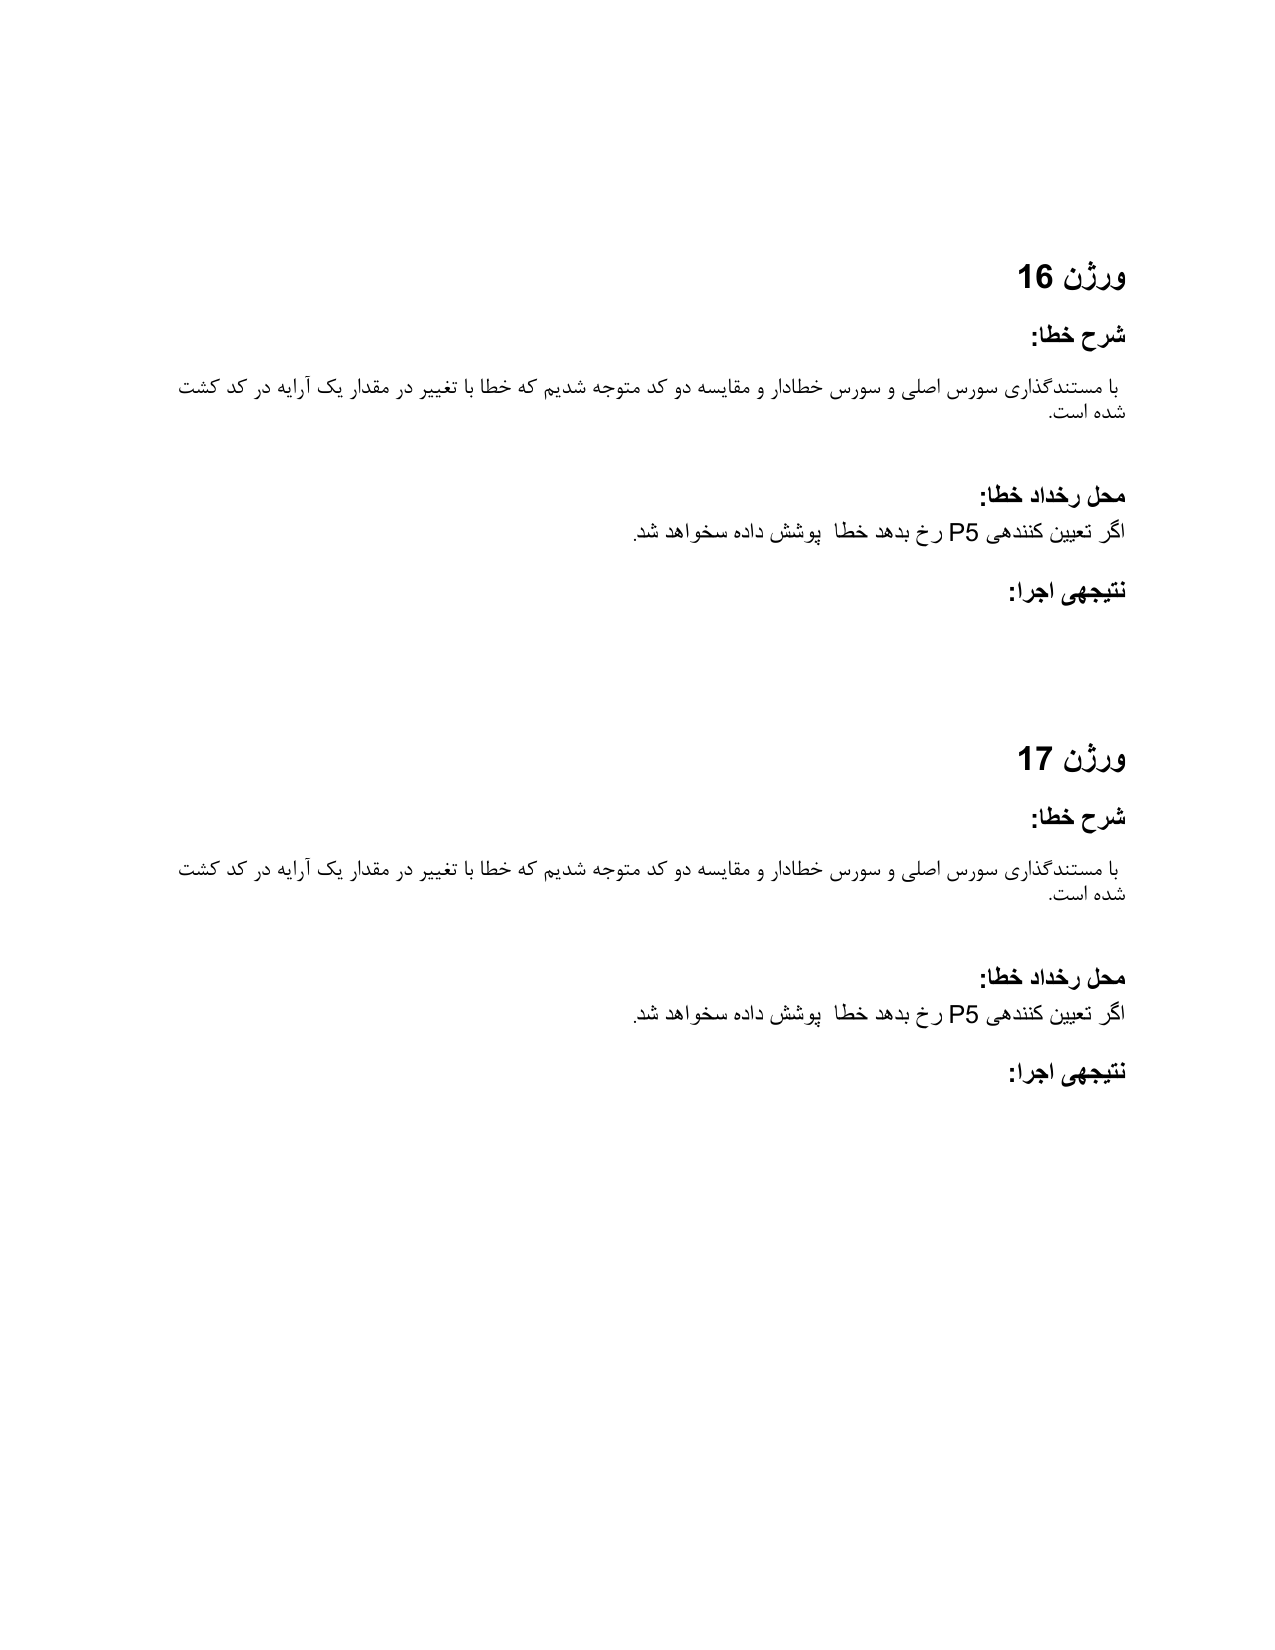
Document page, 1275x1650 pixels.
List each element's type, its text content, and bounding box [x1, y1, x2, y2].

subtitle با مستندگذاری سورس اصلی و سورس خطادار و مقایسه دو کد متوجه شدیم که خطا با تغییر در مقدار یک آرایه در کد کشت شده است. [150, 859, 1125, 909]
subtitle شرح خطا: [150, 803, 1125, 834]
subtitle شرح خطا: [150, 321, 1125, 352]
subtitle محل رخداد خطا: [150, 934, 1125, 994]
subtitle ورژن 17 [150, 739, 1125, 778]
subtitle ورژن 16 [150, 257, 1125, 296]
text اگر تعیین کنندهی P5 رخ بدهد خطا پوشش داده سخواهد شد. [150, 518, 1125, 551]
subtitle با مستندگذاری سورس اصلی و سورس خطادار و مقایسه دو کد متوجه شدیم که خطا با تغییر در مقدار یک آرایه در کد کشت شده است. [150, 377, 1125, 427]
text نتیجهی اجرا: [150, 1057, 1125, 1088]
text نتیجهی اجرا: [150, 576, 1125, 607]
text اگر تعیین کنندهی P5 رخ بدهد خطا پوشش داده سخواهد شد. [150, 1000, 1125, 1032]
subtitle محل رخداد خطا: [150, 452, 1125, 512]
